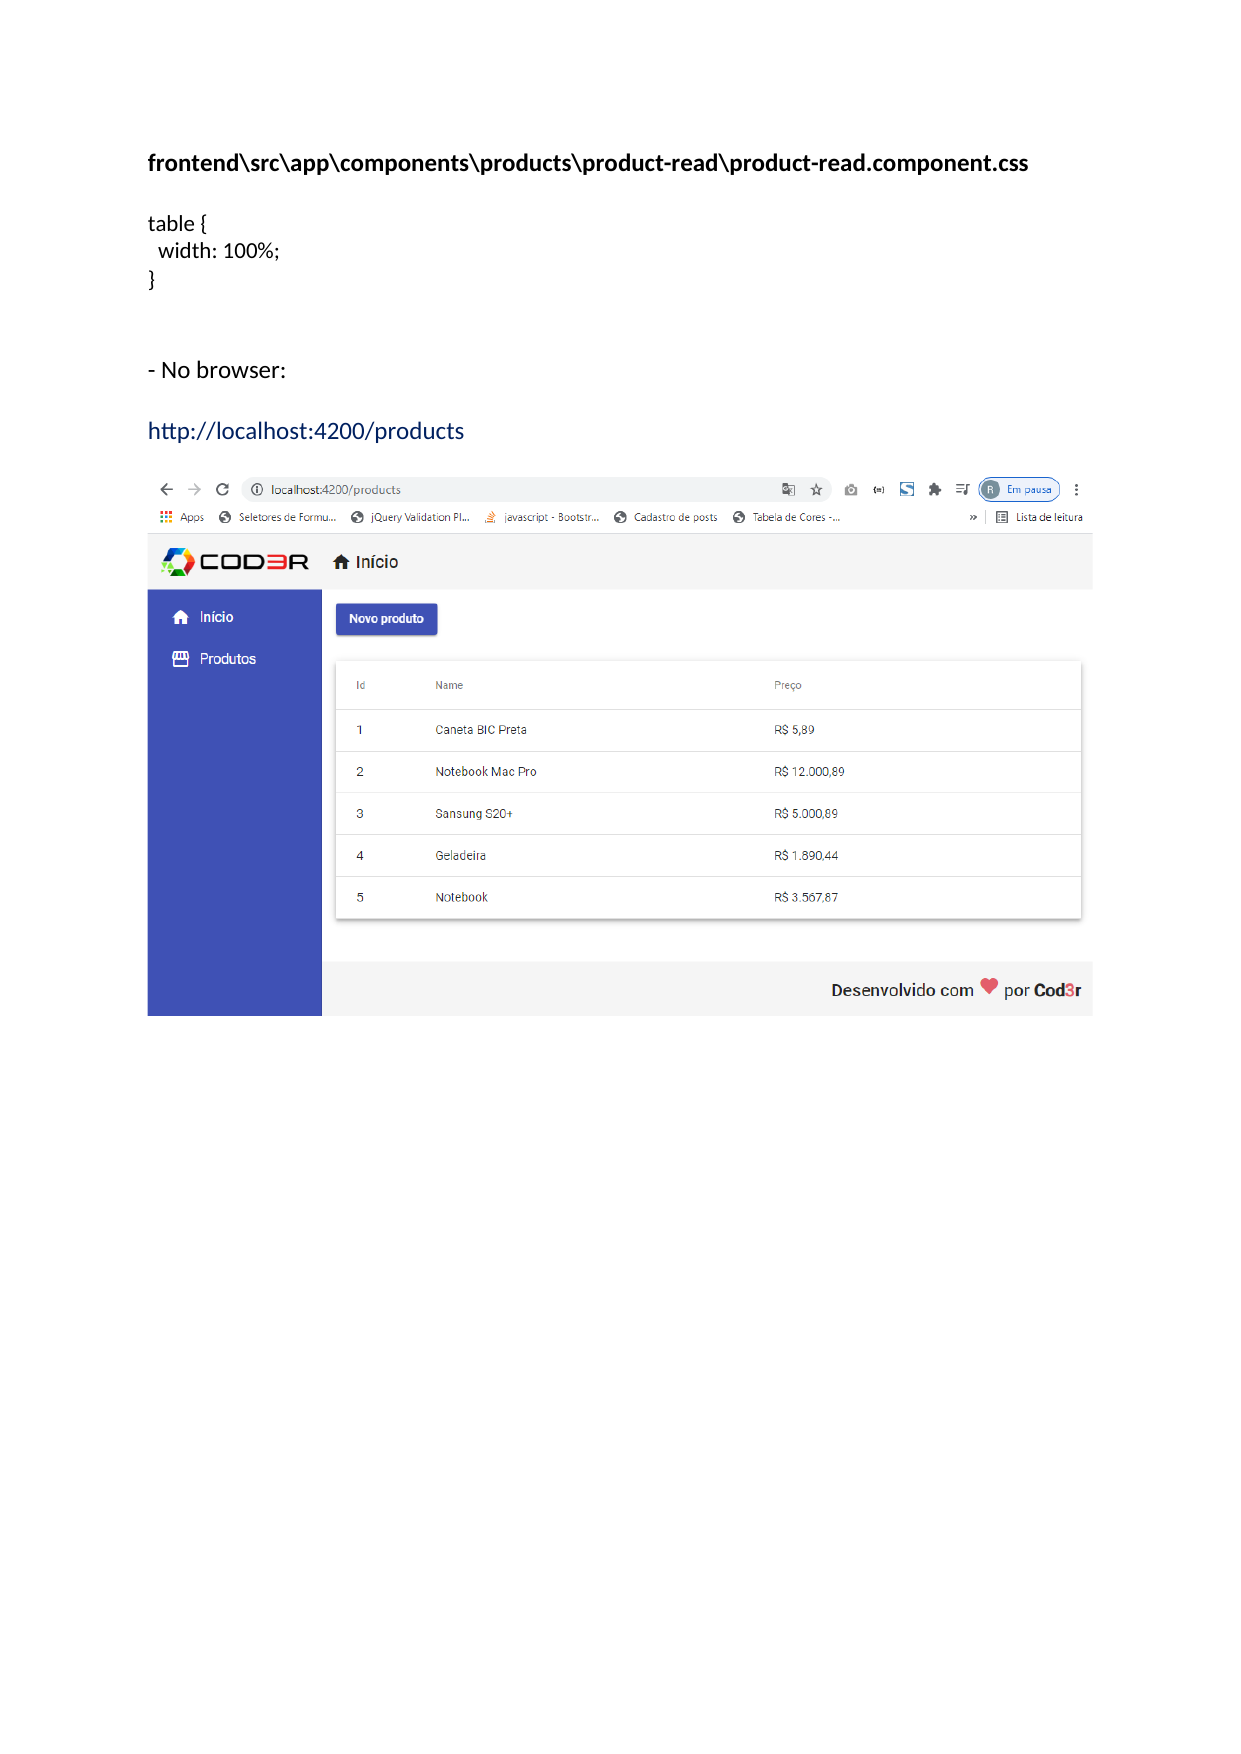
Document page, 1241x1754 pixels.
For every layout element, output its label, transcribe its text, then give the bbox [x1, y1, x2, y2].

text frontend\src\app\components\products\product-read\product-read.component.css [148, 148, 1092, 178]
text - No browser: [148, 354, 1092, 384]
picture [147, 475, 1093, 1016]
text http://localhost:4200/products [148, 415, 1092, 445]
text } [148, 265, 1092, 293]
text table { [148, 209, 1092, 237]
text width: 100%; [148, 237, 1092, 265]
